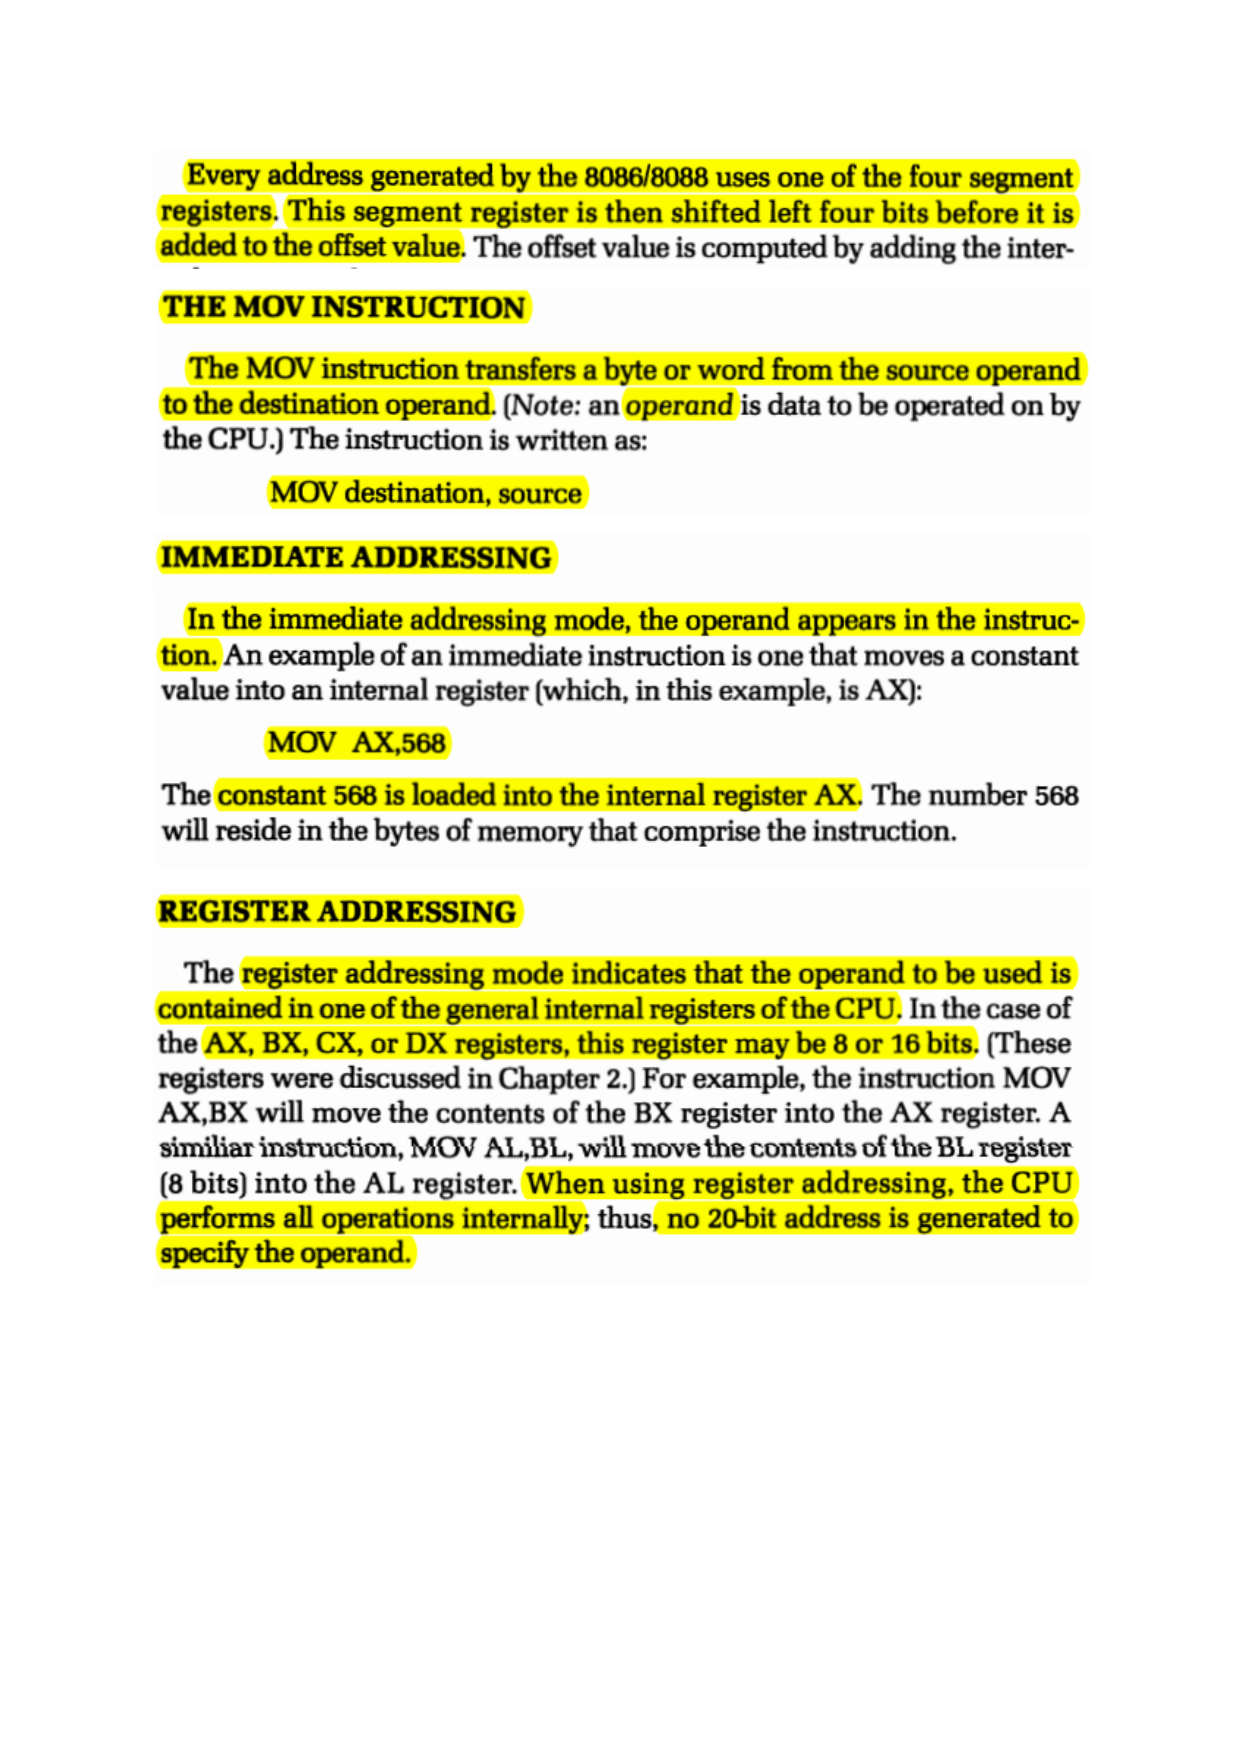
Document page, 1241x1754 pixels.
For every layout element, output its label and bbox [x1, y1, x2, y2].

picture [150, 150, 1091, 269]
picture [150, 287, 1091, 515]
picture [150, 887, 1091, 1286]
picture [150, 533, 1091, 869]
